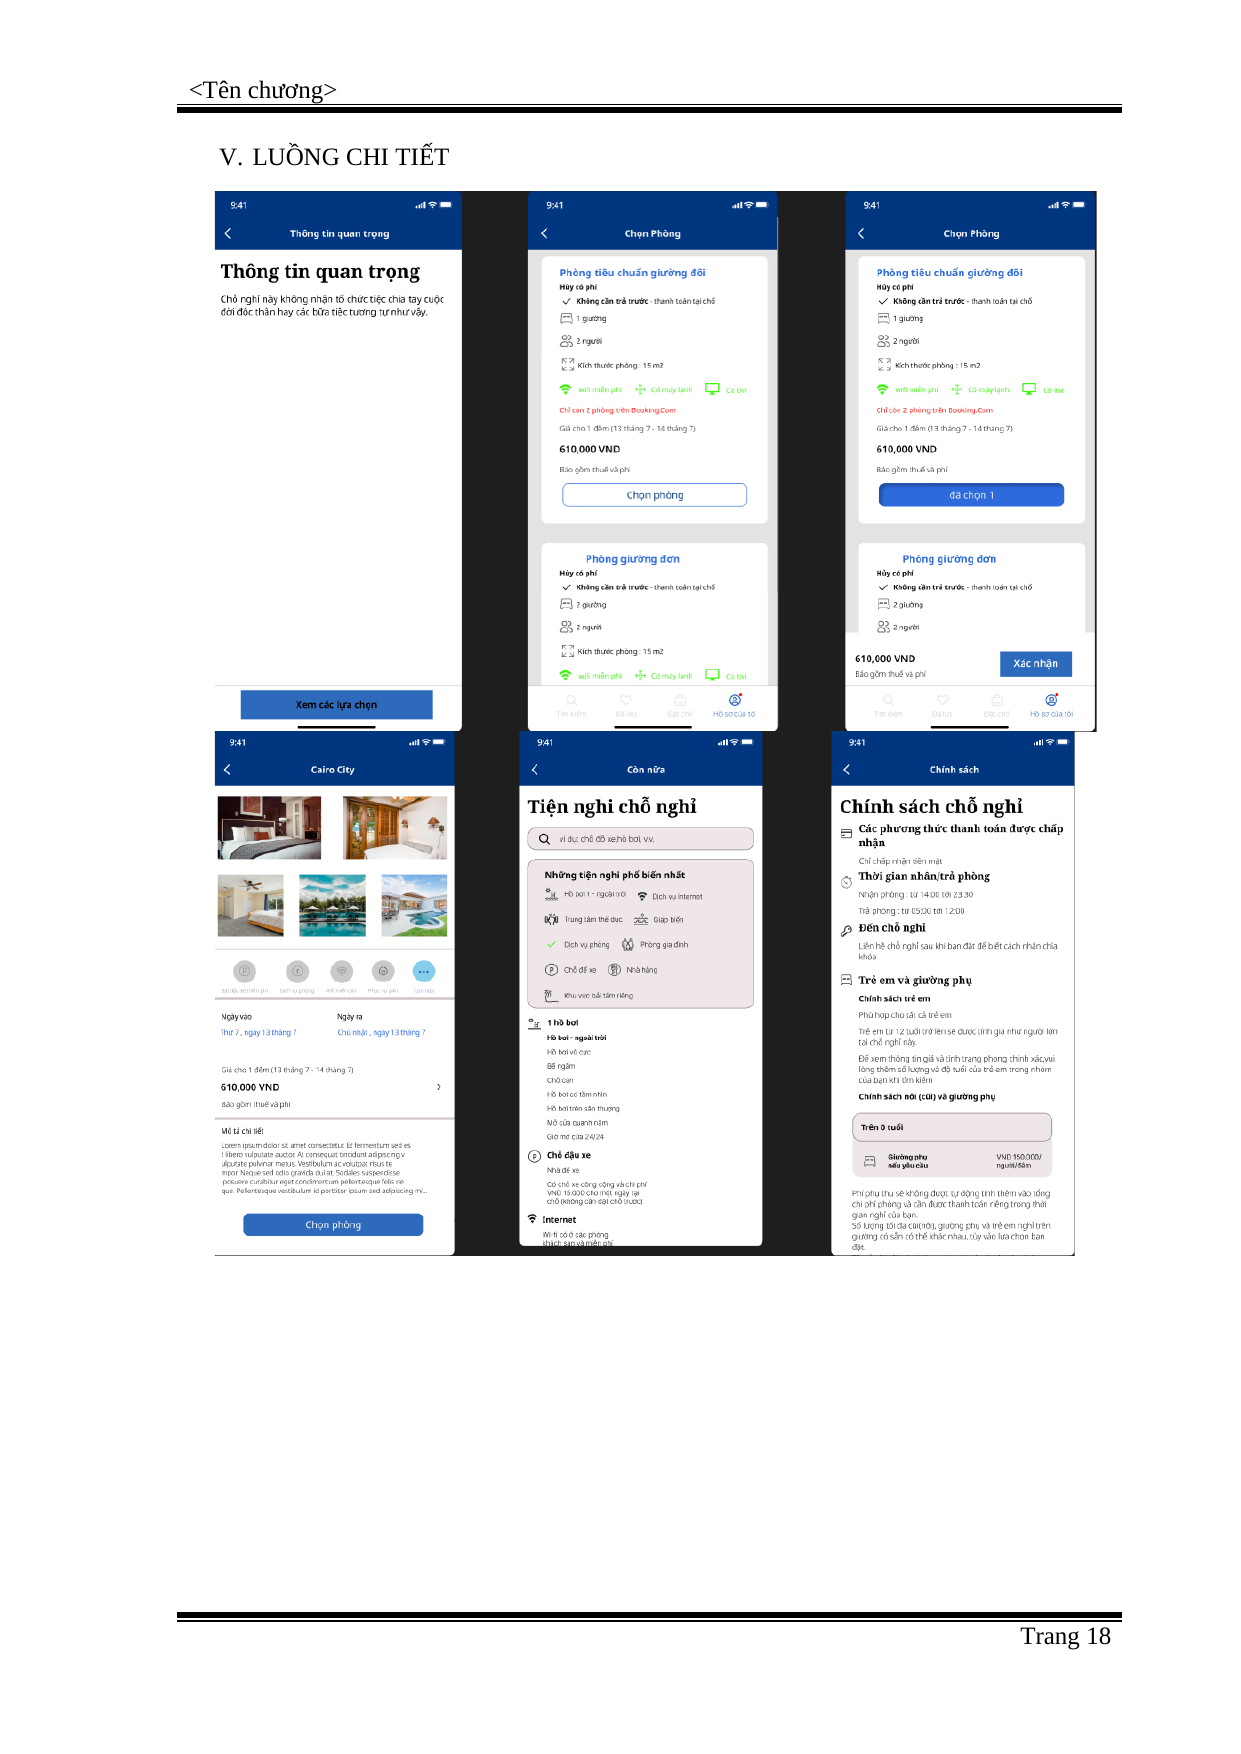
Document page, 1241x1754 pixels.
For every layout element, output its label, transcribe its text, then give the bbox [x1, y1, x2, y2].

picture [214, 191, 1097, 1256]
text LUỒNG CHI TIẾT [222, 142, 1122, 171]
